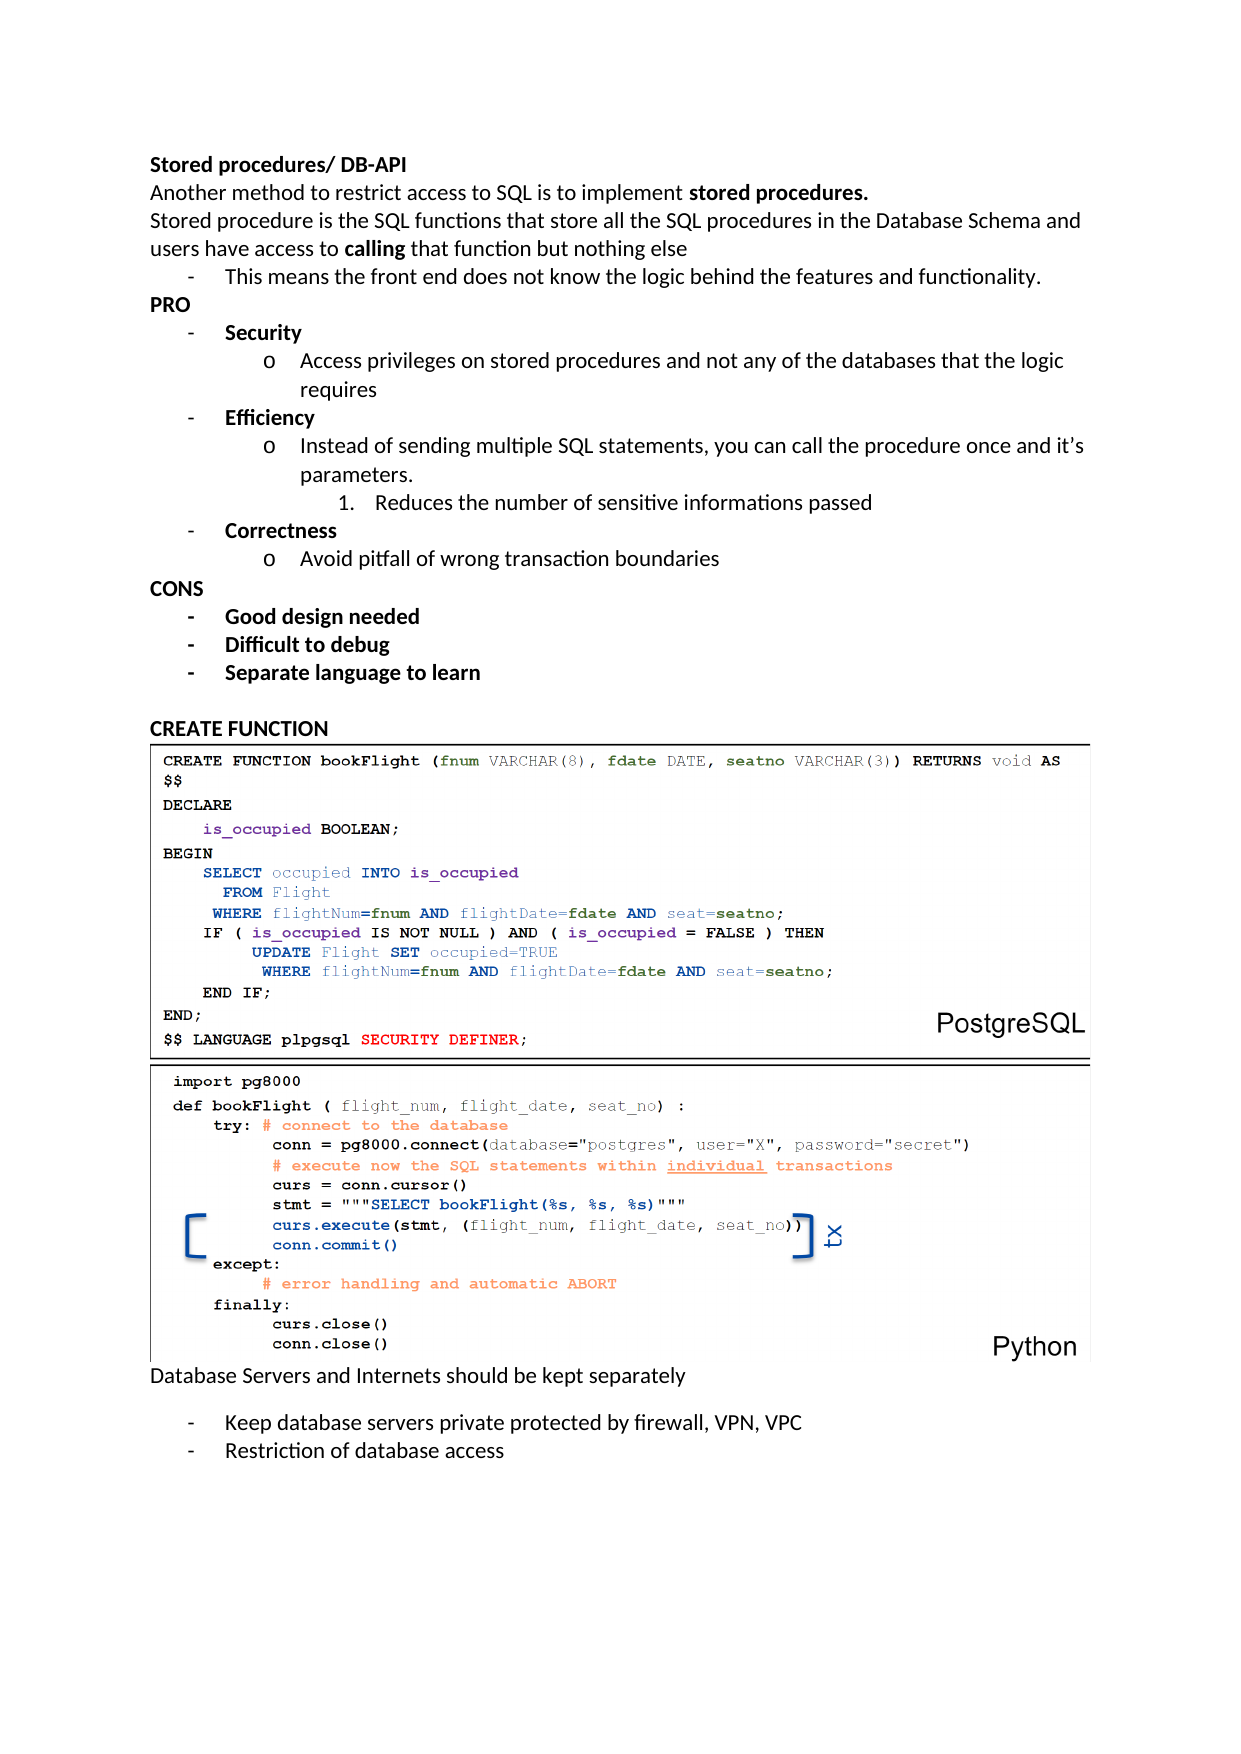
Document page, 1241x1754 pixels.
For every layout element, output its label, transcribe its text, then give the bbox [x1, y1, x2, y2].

list This means the front end does not know the logic behind the features and functionality. [187, 262, 1090, 290]
list Access privileges on stored procedures and not any of the databases that the logic requires [262, 346, 1090, 403]
list Efficiency [187, 403, 1090, 431]
list Difficult to debug [187, 630, 1090, 658]
text Another method to restrict access to SQL is to implement stored procedures. [150, 178, 1090, 206]
list Instead of sending multiple SQL statements, you can call the procedure once and it’s parameters. [262, 431, 1090, 488]
text Stored procedure is the SQL functions that store all the SQL procedures in the Database Schema and users have access to calling that function but nothing else [150, 206, 1090, 262]
text PRO [150, 290, 1090, 318]
list Avoid pitfall of wrong transaction boundaries [262, 544, 1090, 574]
list Security [187, 318, 1090, 346]
list Restriction of database access [187, 1436, 1090, 1464]
list Separate language to learn [187, 658, 1090, 686]
text CONS [150, 574, 1090, 602]
list Correctness [187, 517, 1090, 544]
list Good design needed [187, 602, 1090, 630]
text Stored procedures/ DB-API [150, 150, 1090, 178]
list Reduces the number of sensitive informations passed [337, 488, 1090, 517]
text CREATE FUNCTION [150, 714, 1090, 741]
picture [150, 741, 1091, 1362]
text Database Servers and Internets should be kept separately [150, 1362, 1090, 1389]
list Keep database servers private protected by firewall, VPN, VPC [187, 1408, 1090, 1436]
